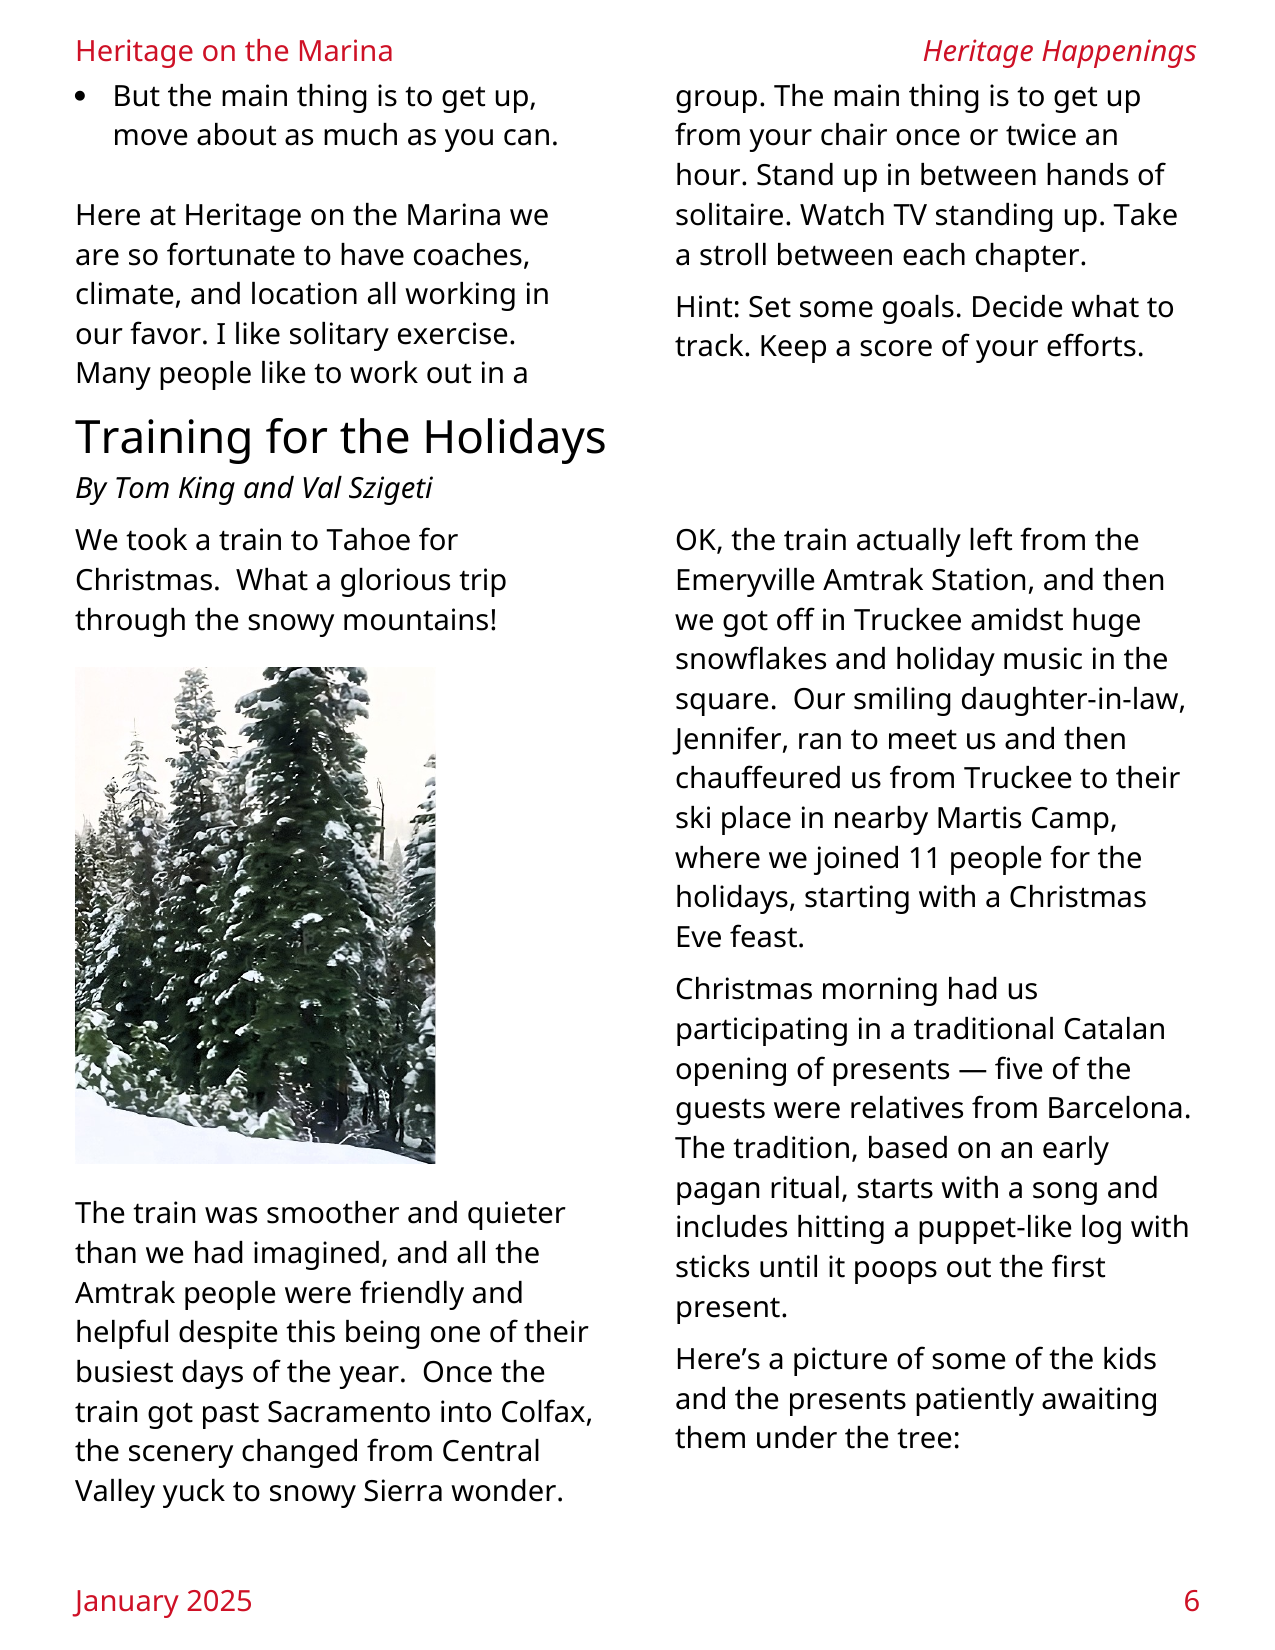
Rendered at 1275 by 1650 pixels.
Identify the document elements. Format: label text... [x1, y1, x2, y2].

text Christmas morning had us participating in a traditional Catalan opening of presents — five of the guests were relatives from Barcelona. The tradition, based on an early pagan ritual, starts with a song and includes hitting a puppet-like log with sticks until it poops out the first present. [675, 969, 1200, 1326]
text Here’s a picture of some of the kids and the presents patiently awaiting them under the tree: [675, 1338, 1200, 1457]
list But the main thing is to get up, move about as much as you can. [75, 75, 600, 154]
picture [75, 667, 436, 1164]
text Here at Heritage on the Marina we are so fortunate to have coaches, climate, and location all working in our favor. I like solitary exercise. Many people like to work out in a group. The main thing is to get up from your chair once or twice an hour. Stand up in between hands of solitaire. Watch TV standing up. Take a stroll between each chapter. [75, 154, 600, 392]
text Here at Heritage on the Marina we are so fortunate to have coaches, climate, and location all working in our favor. I like solitary exercise. Many people like to work out in a group. The main thing is to get up from your chair once or twice an hour. Stand up in between hands of solitaire. Watch TV standing up. Take a stroll between each chapter. [675, 75, 1200, 273]
text By Tom King and Val Szigeti [75, 467, 1200, 507]
text We took a train to Tahoe for Christmas. What a glorious trip through the snowy mountains! [75, 519, 600, 639]
text Hint: Set some goals. Decide what to track. Keep a score of your efforts. [675, 286, 1200, 365]
text OK, the train actually left from the Emeryville Amtrak Station, and then we got off in Truckee amidst huge snowflakes and holiday music in the square. Our smiling daughter-in-law, Jennifer, ran to meet us and then chauffeured us from Truckee to their ski place in nearby Martis Camp, where we joined 11 people for the holidays, starting with a Christmas Eve feast. [675, 519, 1200, 956]
subtitle Training for the Holidays [75, 405, 1200, 467]
text The train was smoother and quieter than we had imagined, and all the Amtrak people were friendly and helpful despite this being one of their busiest days of the year. Once the train got past Sacramento into Colfax, the scenery changed from Central Valley yuck to snowy Sierra wonder. [75, 1192, 600, 1510]
